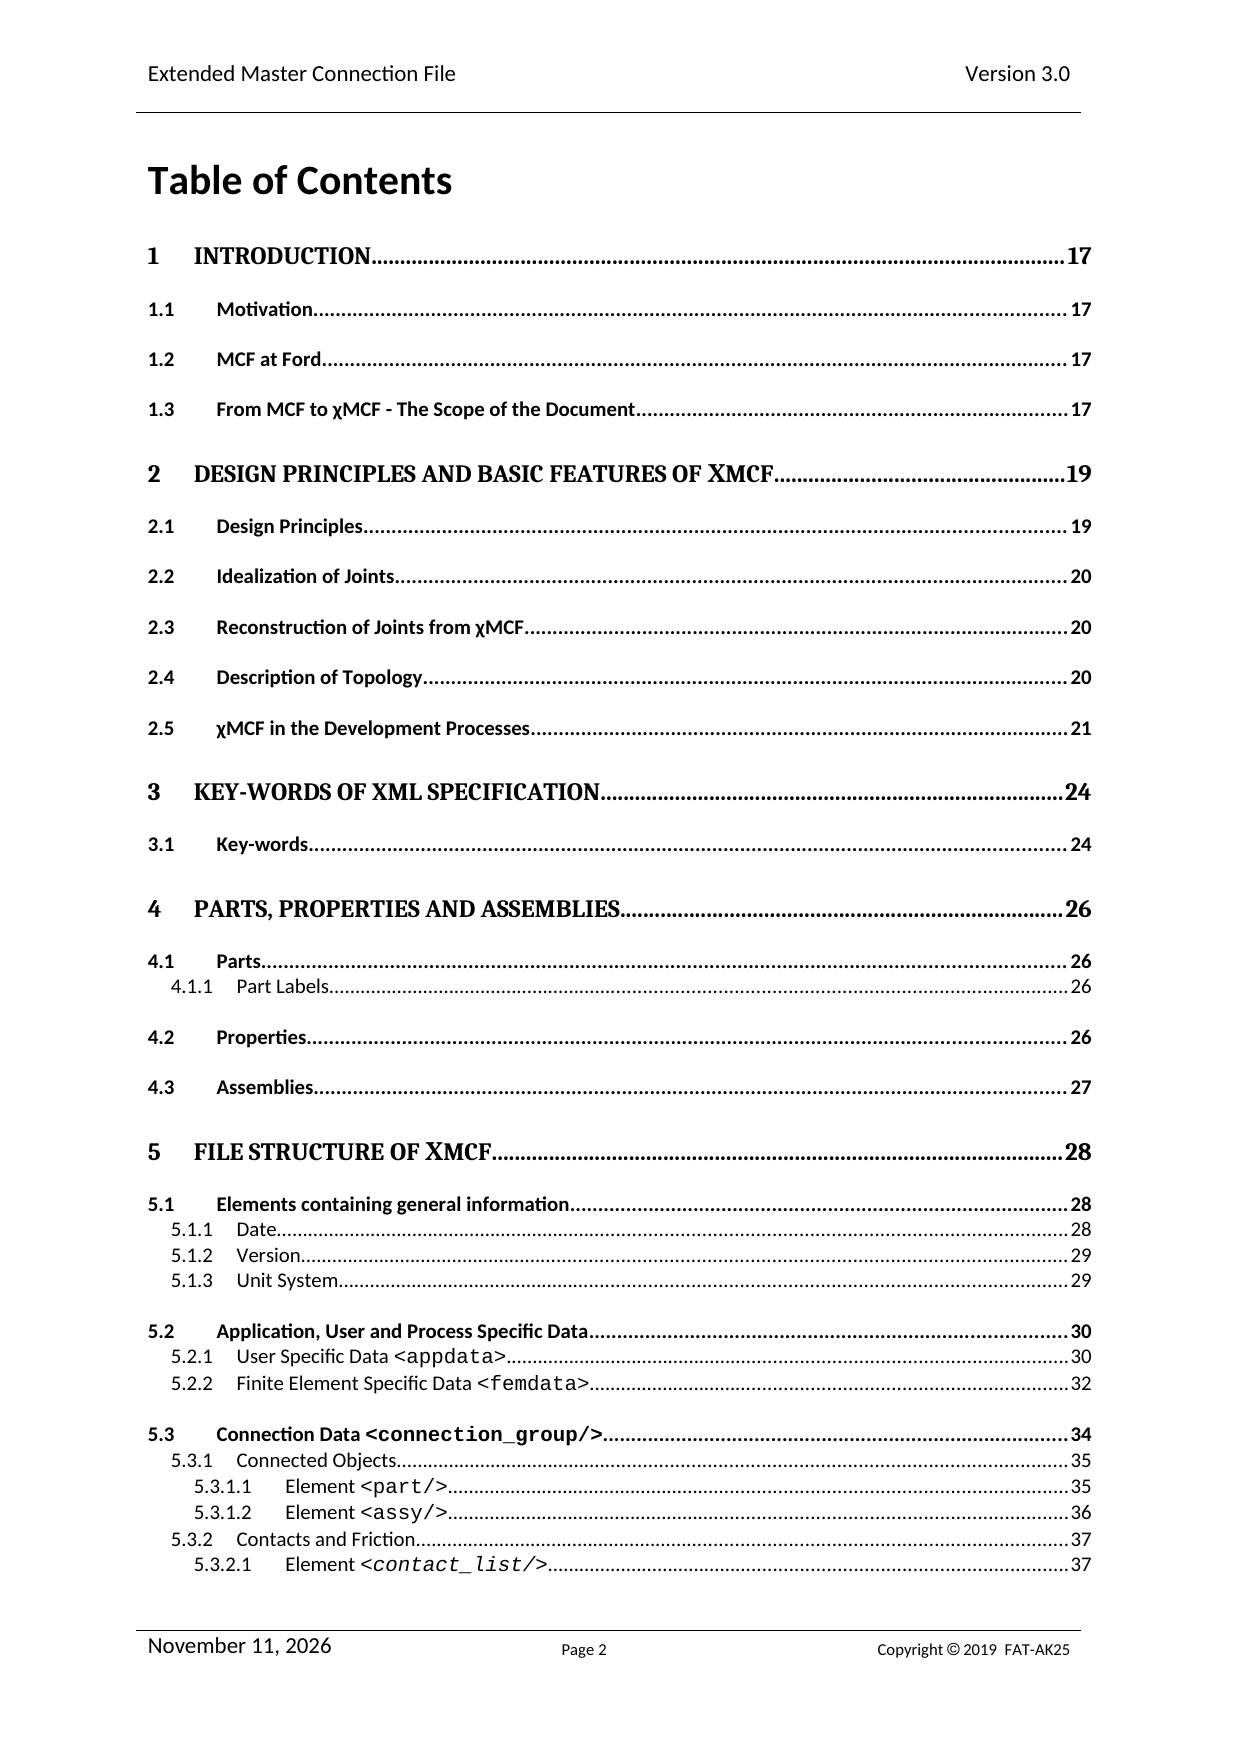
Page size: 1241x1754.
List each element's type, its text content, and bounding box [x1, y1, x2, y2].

text 5 File Structure of χMCF 28 [148, 1137, 1092, 1166]
text 2.5 χMCF in the Development Processes 21 [148, 715, 1092, 740]
text 5.1.1 Date 28 [171, 1217, 1092, 1242]
text 2.2 Idealization of Joints 20 [148, 564, 1092, 589]
text 5.3.2 Contacts and Friction 37 [171, 1526, 1092, 1551]
text 1.2 MCF at Ford 17 [148, 346, 1092, 372]
text 4.1 Parts 26 [148, 948, 1092, 974]
text 5.2.1 User Specific Data <appdata> 30 [171, 1343, 1092, 1370]
text 5.2.2 Finite Element Specific Data <femdata> 32 [171, 1370, 1092, 1396]
text 1.1 Motivation 17 [148, 296, 1092, 321]
text 2.3 Reconstruction of Joints from χMCF 20 [148, 614, 1092, 639]
text 3 Key-words of XML specification 24 [148, 778, 1092, 807]
text 5.2 Application, User and Process Specific Data 30 [148, 1318, 1092, 1343]
text 5.3 Connection Data <connection_group/> 34 [148, 1421, 1092, 1448]
text 3.1 Key-words 24 [148, 832, 1092, 857]
text 5.3.1 Connected Objects 35 [171, 1448, 1092, 1473]
text 5.3.1.1 Element <part/> 35 [193, 1473, 1092, 1499]
text 5.1.2 Version 29 [171, 1242, 1092, 1267]
text 4.3 Assemblies 27 [148, 1074, 1092, 1100]
text 1 Introduction 17 [148, 242, 1092, 271]
text 5.3.1.2 Element <assy/> 36 [193, 1499, 1092, 1526]
text 2.4 Description of Topology 20 [148, 664, 1092, 690]
text Table of Contents [148, 154, 1092, 204]
text 2 Design Principles and Basic Features of χMCF 19 [148, 459, 1092, 488]
text 4.1.1 Part Labels 26 [171, 974, 1092, 999]
text 5.1.3 Unit System 29 [171, 1267, 1092, 1293]
text 4 Parts, Properties and Assemblies 26 [148, 894, 1092, 923]
text 1.3 From MCF to χMCF - The Scope of the Document 17 [148, 397, 1092, 422]
text 2.1 Design Principles 19 [148, 513, 1092, 539]
text 4.2 Properties 26 [148, 1024, 1092, 1049]
text 5.3.2.1 Element <contact_list/> 37 [193, 1551, 1092, 1578]
text 5.1 Elements containing general information 28 [148, 1191, 1092, 1217]
